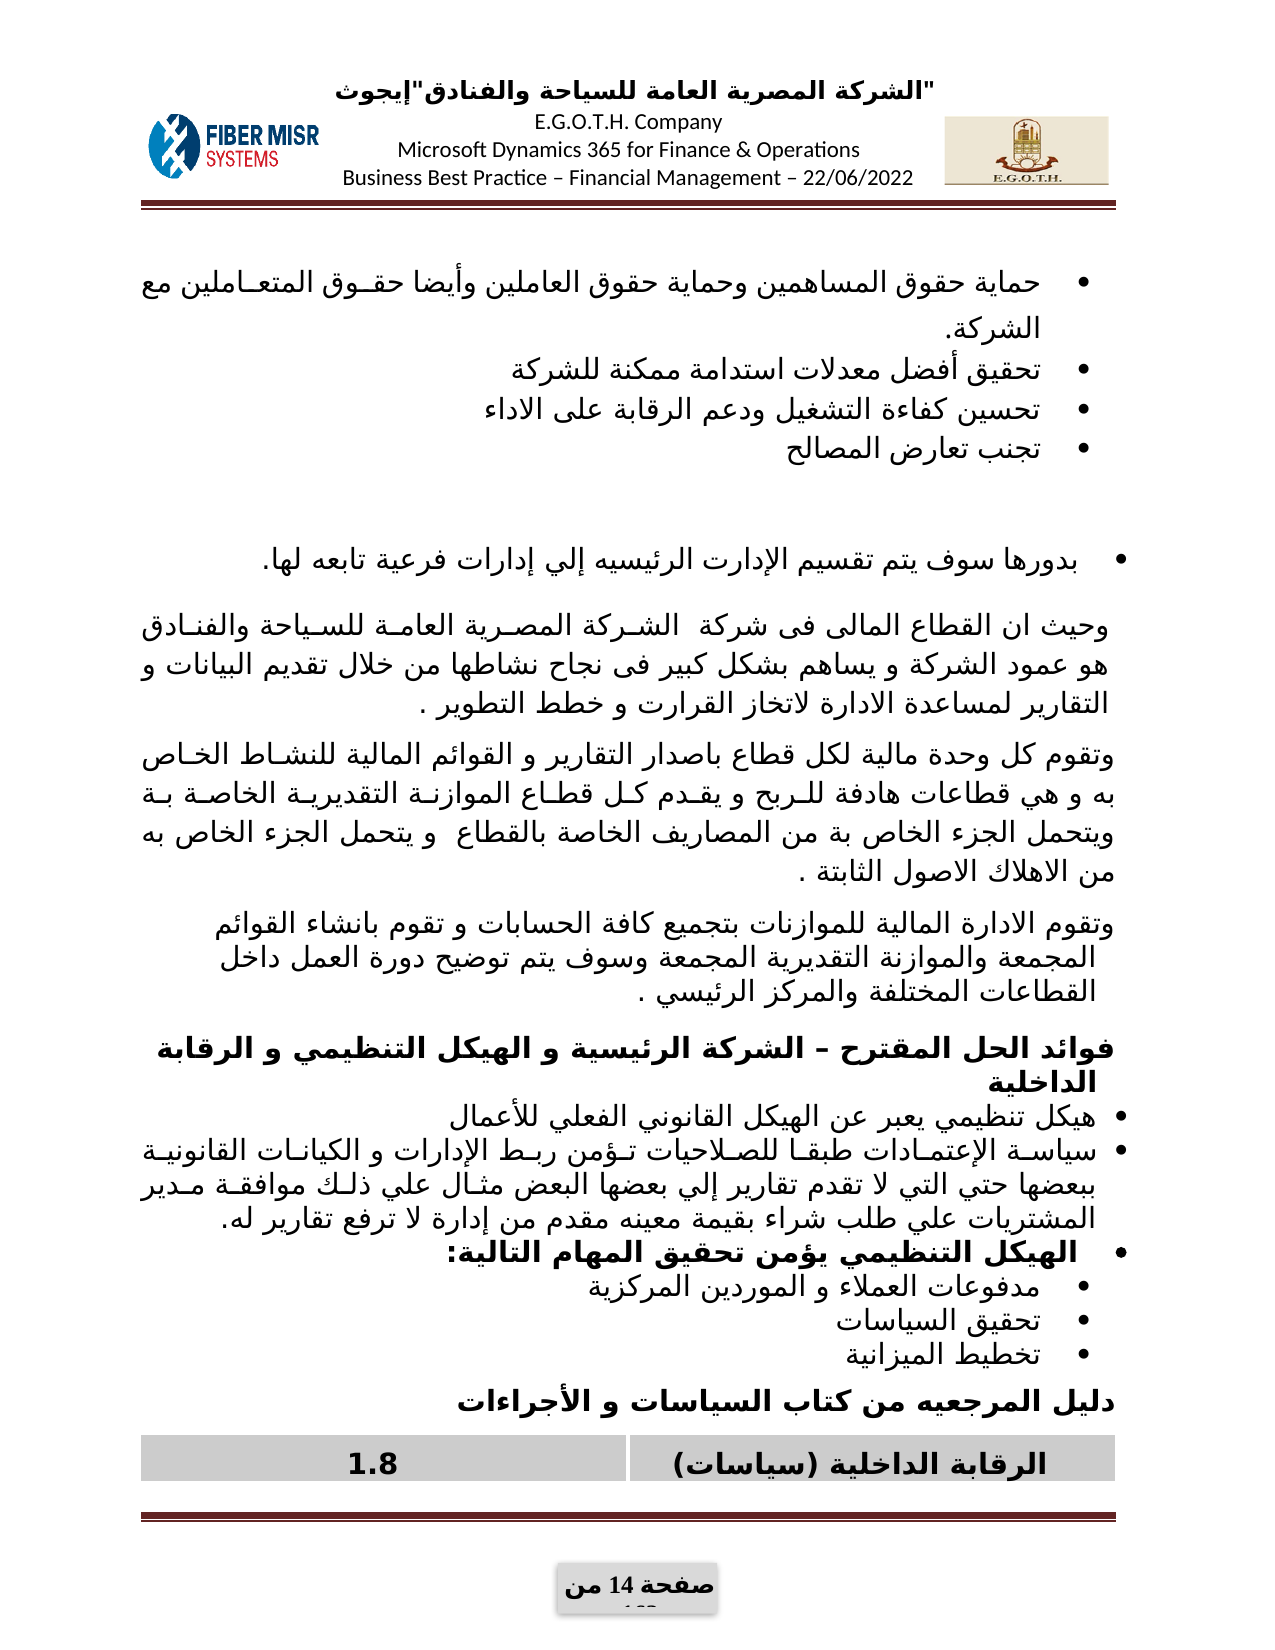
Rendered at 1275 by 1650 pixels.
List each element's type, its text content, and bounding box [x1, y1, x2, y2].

picture [944, 116, 1109, 185]
picture [143, 104, 325, 186]
list حماية حقوق المساهمين وحماية حقوق العاملين وأيضا حقوق المتعاملين مع الشركة. [141, 261, 1078, 347]
list تحسين كفاءة التشغيل ودعم الرقابة على الاداء [141, 393, 1078, 427]
list هيكل تنظيمي يعبر عن الهيكل القانوني الفعلي للأعمال [141, 1100, 1116, 1134]
list تجنب تعارض المصالح [141, 432, 1078, 466]
list مدفوعات العملاء و الموردين المركزية [141, 1269, 1078, 1303]
text وتقوم كل وحدة مالية لكل قطاع باصدار التقارير و القوائم المالية للنشاط الخاص به و هي قطاعات هادفة للربح و يقدم كل قطاع الموازنة التقديرية الخاصة بة ويتحمل الجزء الخاص بة من المصاريف الخاصة بالقطاع و يتحمل الجزء الخاص به من الاهلاك الاصول الثابتة . [141, 738, 1116, 888]
list تخطيط الميزانية [141, 1337, 1078, 1371]
list تحقيق أفضل معدلات استدامة ممكنة للشركة [141, 353, 1078, 387]
text وحيث ان القطاع المالى فى شركة الشركة المصرية العامة للسياحة والفنادق هو عمود الشركة و يساهم بشكل كبير فى نجاح نشاطها من خلال تقديم البيانات و التقارير لمساعدة الادارة لاتخاز القرارت و خطط التطوير . [141, 608, 1110, 720]
table_header 1.8 [141, 1435, 626, 1481]
list بدورها سوف يتم تقسيم الإدارت الرئيسيه إلي إدارات فرعية تابعه لها. [144, 542, 1116, 576]
list تحقيق السياسات [141, 1303, 1078, 1337]
text فوائد الحل المقترح – الشركة الرئيسية و الهيكل التنظيمي و الرقابة الداخلية [141, 1032, 1116, 1100]
text وتقوم الادارة المالية للموازنات بتجميع كافة الحسابات و تقوم بانشاء القوائم المجمعة والموازنة التقديرية المجمعة وسوف يتم توضيح دورة العمل داخل القطاعات المختلفة والمركز الرئيسي . [141, 906, 1116, 1008]
table_header الرقابة الداخلية (سياسات) [630, 1435, 1115, 1481]
list الهيكل التنظيمي يؤمن تحقيق المهام التالية: [141, 1236, 1116, 1269]
list سياسة الإعتمادات طبقا للصلاحيات تؤمن ربط الإدارات و الكيانات القانونية ببعضها حتي التي لا تقدم تقارير إلي بعضها البعض مثال علي ذلك موافقة مدير المشتريات علي طلب شراء بقيمة معينه مقدم من إدارة لا ترفع تقارير له. [141, 1134, 1116, 1236]
text دليل المرجعيه من كتاب السياسات و الأجراءات [141, 1384, 1116, 1418]
